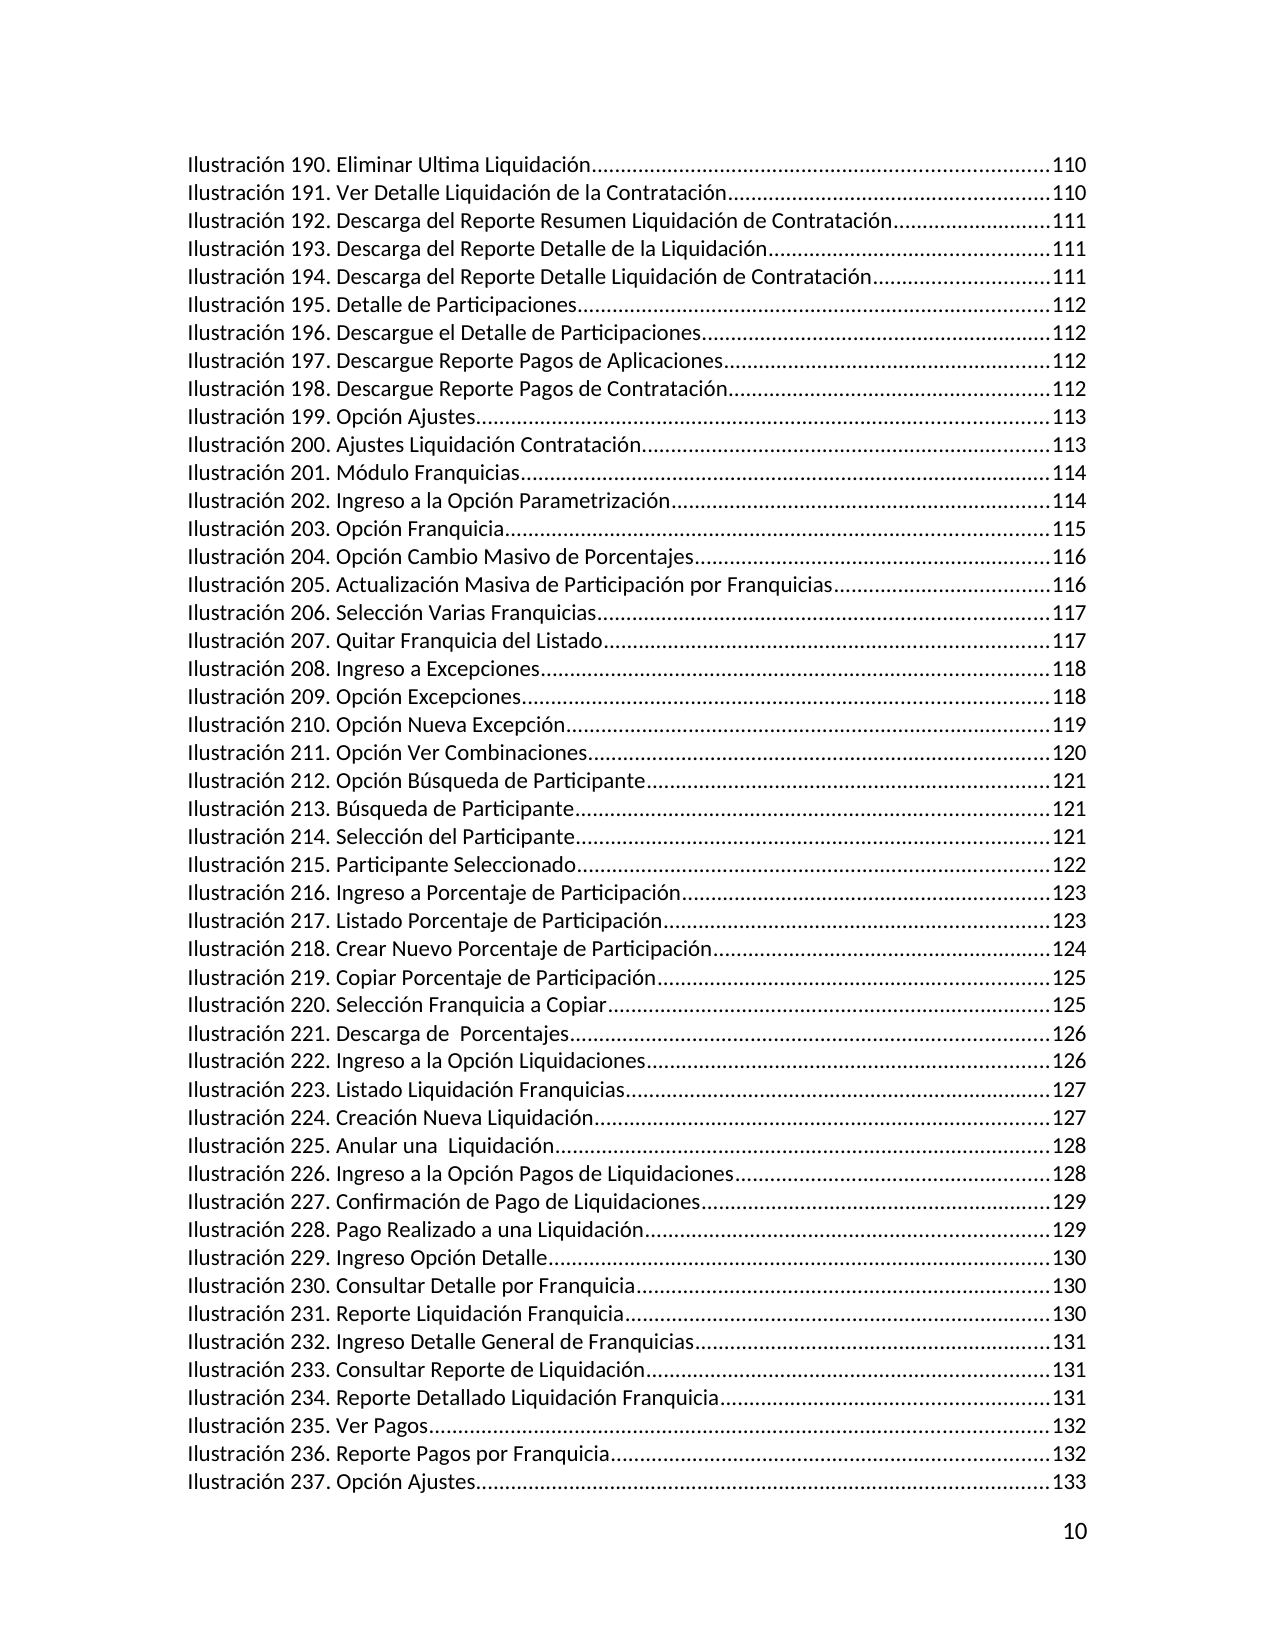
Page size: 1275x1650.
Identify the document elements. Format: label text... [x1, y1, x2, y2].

text Ilustración 232. Ingreso Detalle General de Franquicias 131 [187, 1327, 1087, 1355]
text Ilustración 211. Opción Ver Combinaciones 120 [187, 738, 1087, 766]
text Ilustración 203. Opción Franquicia 115 [187, 514, 1087, 542]
text Ilustración 224. Creación Nueva Liquidación 127 [187, 1103, 1087, 1131]
text Ilustración 212. Opción Búsqueda de Participante 121 [187, 766, 1087, 794]
text Ilustración 237. Opción Ajustes 133 [187, 1467, 1087, 1495]
text Ilustración 221. Descarga de Porcentajes 126 [187, 1019, 1087, 1047]
text Ilustración 194. Descarga del Reporte Detalle Liquidación de Contratación 111 [187, 262, 1087, 290]
text Ilustración 235. Ver Pagos 132 [187, 1411, 1087, 1439]
text Ilustración 222. Ingreso a la Opción Liquidaciones 126 [187, 1047, 1087, 1075]
text Ilustración 220. Selección Franquicia a Copiar 125 [187, 991, 1087, 1019]
text Ilustración 236. Reporte Pagos por Franquicia 132 [187, 1439, 1087, 1467]
text Ilustración 190. Eliminar Ultima Liquidación 110 [187, 150, 1087, 178]
text Ilustración 195. Detalle de Participaciones 112 [187, 290, 1087, 318]
text Ilustración 210. Opción Nueva Excepción 119 [187, 710, 1087, 738]
text Ilustración 228. Pago Realizado a una Liquidación 129 [187, 1215, 1087, 1243]
text Ilustración 200. Ajustes Liquidación Contratación 113 [187, 430, 1087, 458]
text Ilustración 227. Confirmación de Pago de Liquidaciones 129 [187, 1187, 1087, 1215]
text Ilustración 191. Ver Detalle Liquidación de la Contratación 110 [187, 178, 1087, 206]
text Ilustración 230. Consultar Detalle por Franquicia 130 [187, 1271, 1087, 1299]
text Ilustración 206. Selección Varias Franquicias 117 [187, 598, 1087, 626]
text Ilustración 226. Ingreso a la Opción Pagos de Liquidaciones 128 [187, 1159, 1087, 1187]
text Ilustración 229. Ingreso Opción Detalle 130 [187, 1243, 1087, 1271]
text Ilustración 233. Consultar Reporte de Liquidación 131 [187, 1355, 1087, 1383]
text Ilustración 218. Crear Nuevo Porcentaje de Participación 124 [187, 934, 1087, 963]
text Ilustración 209. Opción Excepciones 118 [187, 682, 1087, 710]
text Ilustración 204. Opción Cambio Masivo de Porcentajes 116 [187, 542, 1087, 570]
text Ilustración 208. Ingreso a Excepciones 118 [187, 654, 1087, 682]
text Ilustración 234. Reporte Detallado Liquidación Franquicia 131 [187, 1383, 1087, 1411]
text Ilustración 199. Opción Ajustes 113 [187, 402, 1087, 430]
text Ilustración 223. Listado Liquidación Franquicias 127 [187, 1075, 1087, 1103]
text Ilustración 219. Copiar Porcentaje de Participación 125 [187, 963, 1087, 991]
text Ilustración 201. Módulo Franquicias 114 [187, 458, 1087, 486]
text Ilustración 207. Quitar Franquicia del Listado 117 [187, 626, 1087, 654]
text Ilustración 197. Descargue Reporte Pagos de Aplicaciones 112 [187, 346, 1087, 374]
text Ilustración 215. Participante Seleccionado 122 [187, 851, 1087, 878]
text Ilustración 225. Anular una Liquidación 128 [187, 1131, 1087, 1159]
text Ilustración 193. Descarga del Reporte Detalle de la Liquidación 111 [187, 234, 1087, 262]
text Ilustración 231. Reporte Liquidación Franquicia 130 [187, 1299, 1087, 1327]
text Ilustración 214. Selección del Participante 121 [187, 822, 1087, 851]
text Ilustración 205. Actualización Masiva de Participación por Franquicias 116 [187, 570, 1087, 598]
text Ilustración 216. Ingreso a Porcentaje de Participación 123 [187, 878, 1087, 907]
text Ilustración 202. Ingreso a la Opción Parametrización 114 [187, 486, 1087, 514]
text Ilustración 217. Listado Porcentaje de Participación 123 [187, 907, 1087, 934]
text Ilustración 196. Descargue el Detalle de Participaciones 112 [187, 318, 1087, 346]
text Ilustración 192. Descarga del Reporte Resumen Liquidación de Contratación 111 [187, 206, 1087, 234]
text Ilustración 213. Búsqueda de Participante 121 [187, 794, 1087, 822]
text Ilustración 198. Descargue Reporte Pagos de Contratación 112 [187, 374, 1087, 402]
